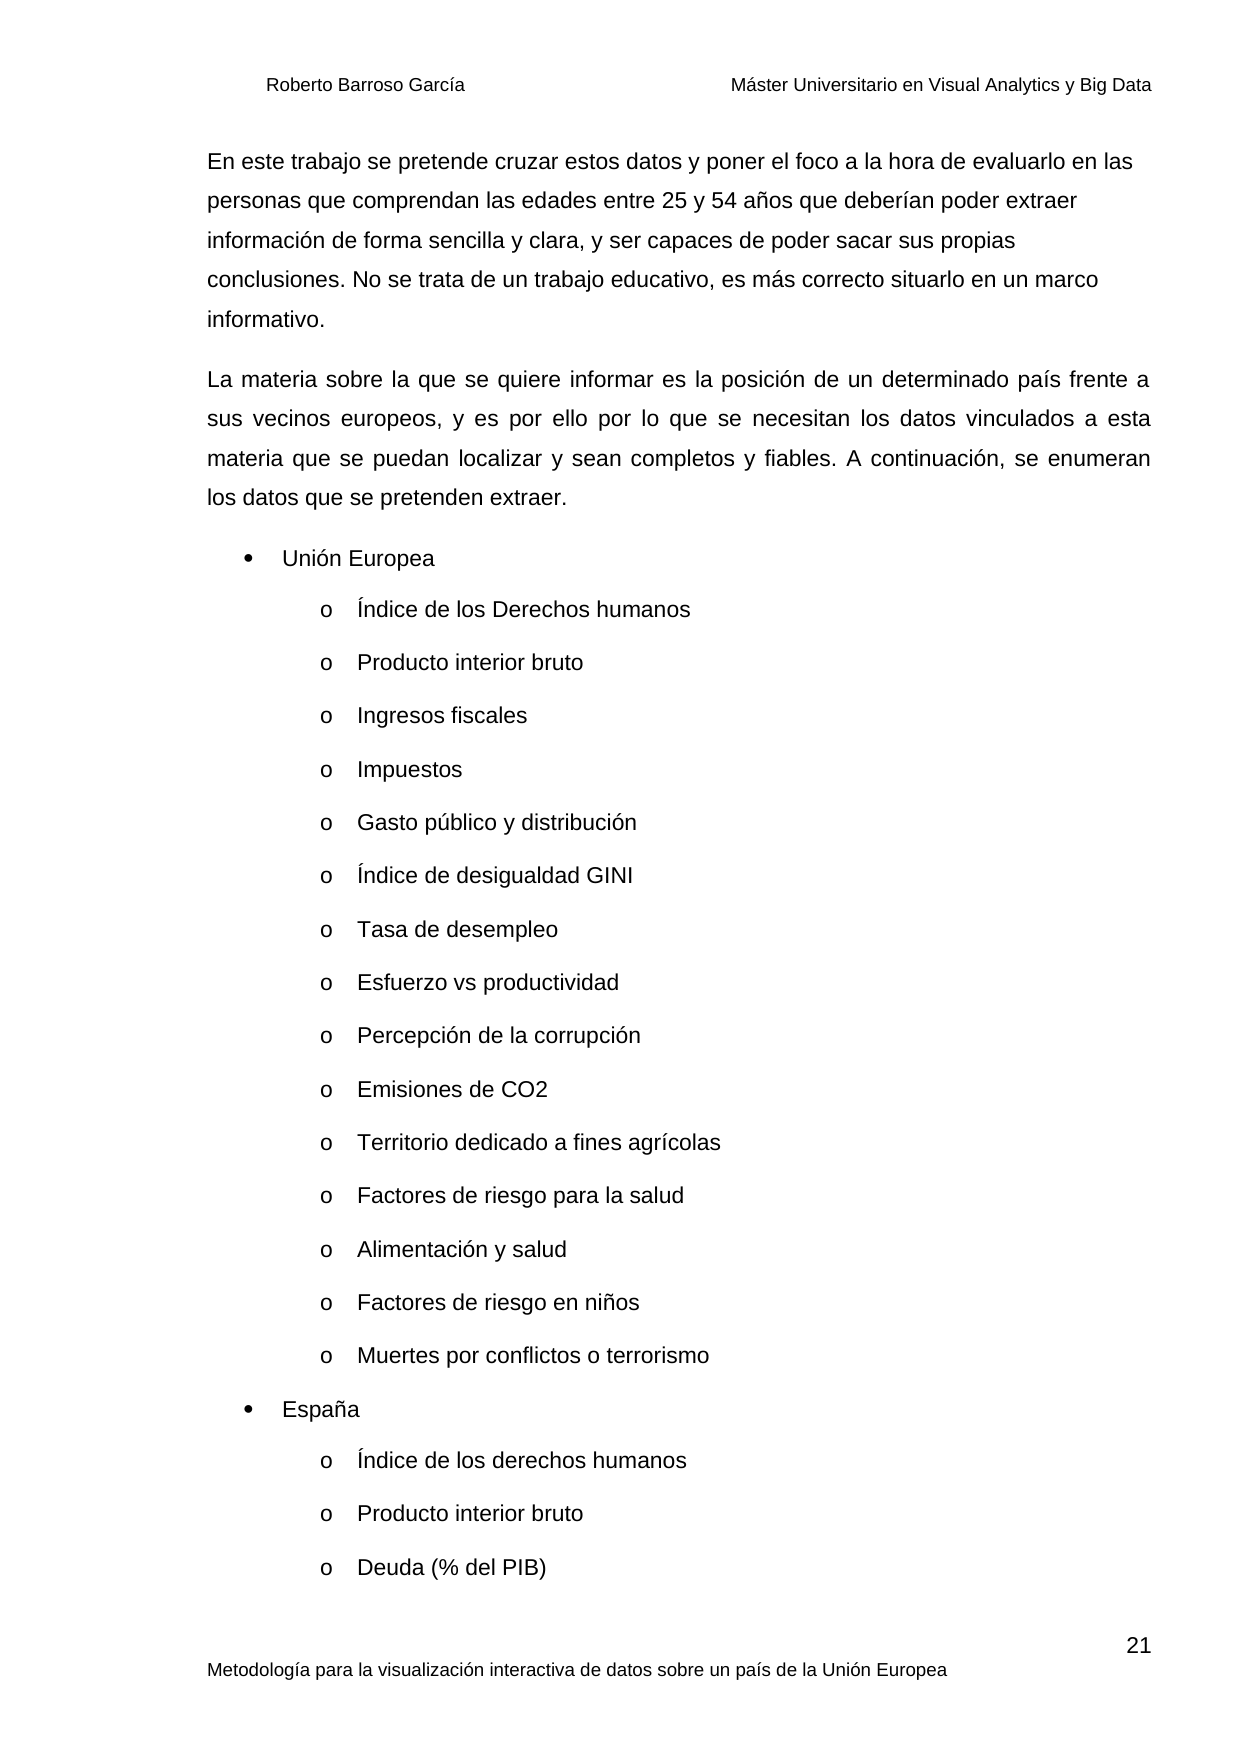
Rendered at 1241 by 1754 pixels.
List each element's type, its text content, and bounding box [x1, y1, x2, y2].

list Factores de riesgo para la salud [319, 1182, 1152, 1211]
list Impuestos [319, 756, 1152, 784]
list Deuda (% del PIB) [319, 1553, 1152, 1582]
list Índice de desigualdad GINI [319, 862, 1152, 891]
list España [244, 1396, 1152, 1422]
list Tasa de desempleo [319, 916, 1152, 944]
list Factores de riesgo en niños [319, 1289, 1152, 1317]
list Percepción de la corrupción [319, 1022, 1152, 1051]
list Índice de los derechos humanos [319, 1447, 1152, 1475]
list Producto interior bruto [319, 649, 1152, 677]
text La materia sobre la que se quiere informar es la posición de un determinado país frente a sus vecinos europeos, y es por ello por lo que se necesitan los datos vinculados a esta materia que se puedan localizar y sean completos y fiables. A continuación, se enumeran los datos que se pretenden extraer. [207, 366, 1152, 511]
list Esfuerzo vs productividad [319, 969, 1152, 997]
list Unión Europea [244, 545, 1152, 571]
list Territorio dedicado a fines agrícolas [319, 1129, 1152, 1157]
list Índice de los Derechos humanos [319, 596, 1152, 624]
list Gasto público y distribución [319, 809, 1152, 837]
text En este trabajo se pretende cruzar estos datos y poner el foco a la hora de evaluarlo en las personas que comprendan las edades entre 25 y 54 años que deberían poder extraer información de forma sencilla y clara, y ser capaces de poder sacar sus propias conclusiones. No se trata de un trabajo educativo, es más correcto situarlo en un marco informativo. [207, 148, 1152, 332]
list Emisiones de CO2 [319, 1076, 1152, 1104]
list Alimentación y salud [319, 1236, 1152, 1264]
list Ingresos fiscales [319, 702, 1152, 731]
list Producto interior bruto [319, 1500, 1152, 1528]
list Muertes por conflictos o terrorismo [319, 1342, 1152, 1371]
